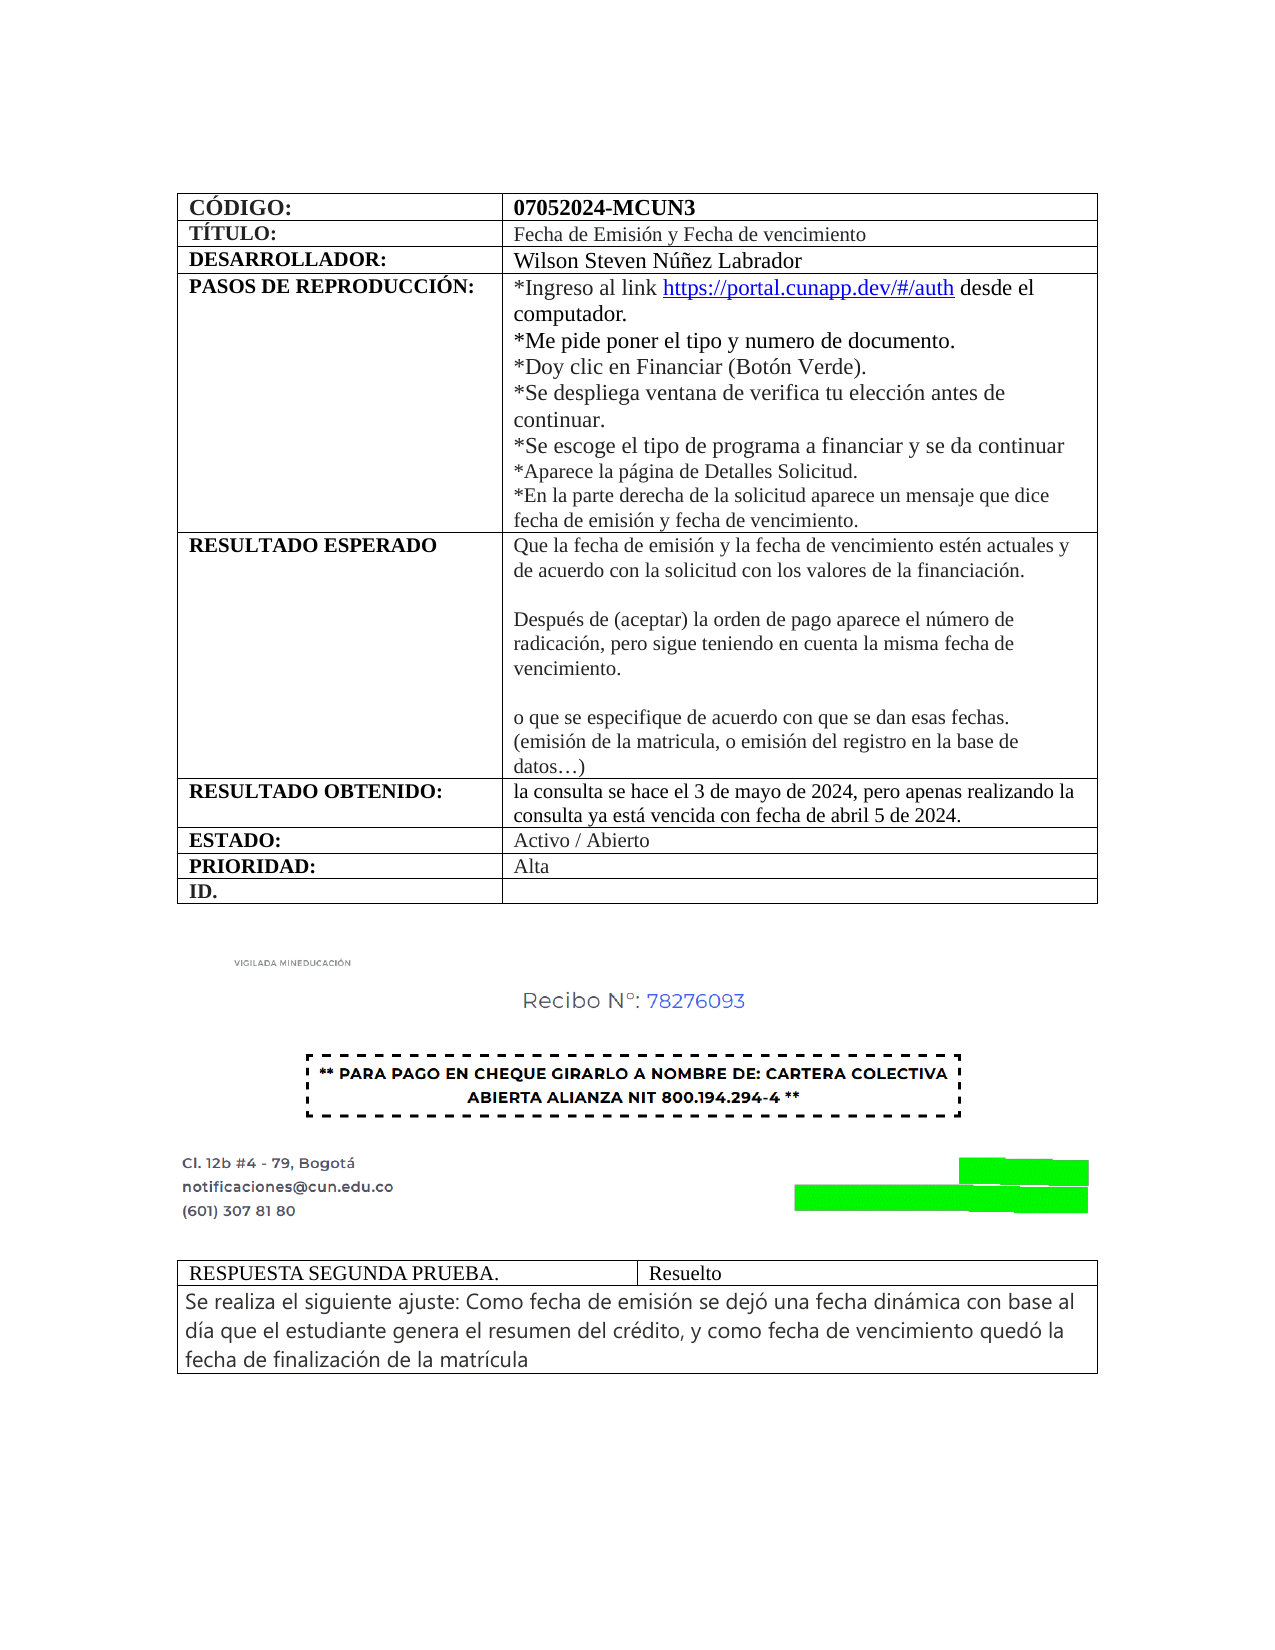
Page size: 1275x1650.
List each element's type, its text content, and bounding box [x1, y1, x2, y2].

table_cell Wilson Steven Núñez Labrador [503, 247, 1097, 273]
table_cell RESULTADO ESPERADO [178, 533, 502, 778]
table_cell *Ingreso al link https://portal.cunapp.dev/#/auth desde el computador. *Me pide poner el tipo y numero de documento. *Doy clic en Financiar (Botón Verde). *Se despliega ventana de verifica tu elección antes de continuar. *Se escoge el tipo de programa a financiar y se da continuar *Aparece la página de Detalles Solicitud. *En la parte derecha de la solicitud aparece un mensaje que dice fecha de emisión y fecha de vencimiento. [503, 274, 1097, 532]
table_cell PASOS DE REPRODUCCIÓN: [178, 274, 502, 532]
table_cell ID. [178, 879, 502, 903]
table_cell PRIORIDAD: [178, 854, 502, 878]
table_cell Que la fecha de emisión y la fecha de vencimiento estén actuales y de acuerdo con la solicitud con los valores de la financiación. Después de (aceptar) la orden de pago aparece el número de radicación, pero sigue teniendo en cuenta la misma fecha de vencimiento. o que se especifique de acuerdo con que se dan esas fechas. (emisión de la matricula, o emisión del registro en la base de datos…) [503, 533, 1097, 778]
table_cell Alta [503, 854, 1097, 878]
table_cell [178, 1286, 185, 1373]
table_cell DESARROLLADOR: [178, 247, 502, 273]
table_cell TÍTULO: [178, 221, 502, 246]
table_cell la consulta se hace el 3 de mayo de 2024, pero apenas realizando la consulta ya está vencida con fecha de abril 5 de 2024. [503, 779, 1097, 827]
picture [177, 946, 1098, 1242]
table_header RESPUESTA SEGUNDA PRUEBA. [178, 1261, 637, 1285]
table_header Resuelto [638, 1261, 1097, 1285]
table_cell Activo / Abierto [503, 828, 1097, 852]
table_cell ESTADO: [178, 828, 502, 852]
table_header CÓDIGO: [178, 194, 502, 220]
table_cell Fecha de Emisión y Fecha de vencimiento [503, 221, 1097, 246]
table_cell [503, 879, 1097, 903]
table_cell RESULTADO OBTENIDO: [178, 779, 502, 827]
table_header 07052024-MCUN3 [503, 194, 1097, 220]
table_cell Se realiza el siguiente ajuste: Como fecha de emisión se dejó una fecha dinámica con base al día que el estudiante genera el resumen del crédito, y como fecha de vencimiento quedó la fecha de finalización de la matrícula [529, 1286, 1097, 1373]
